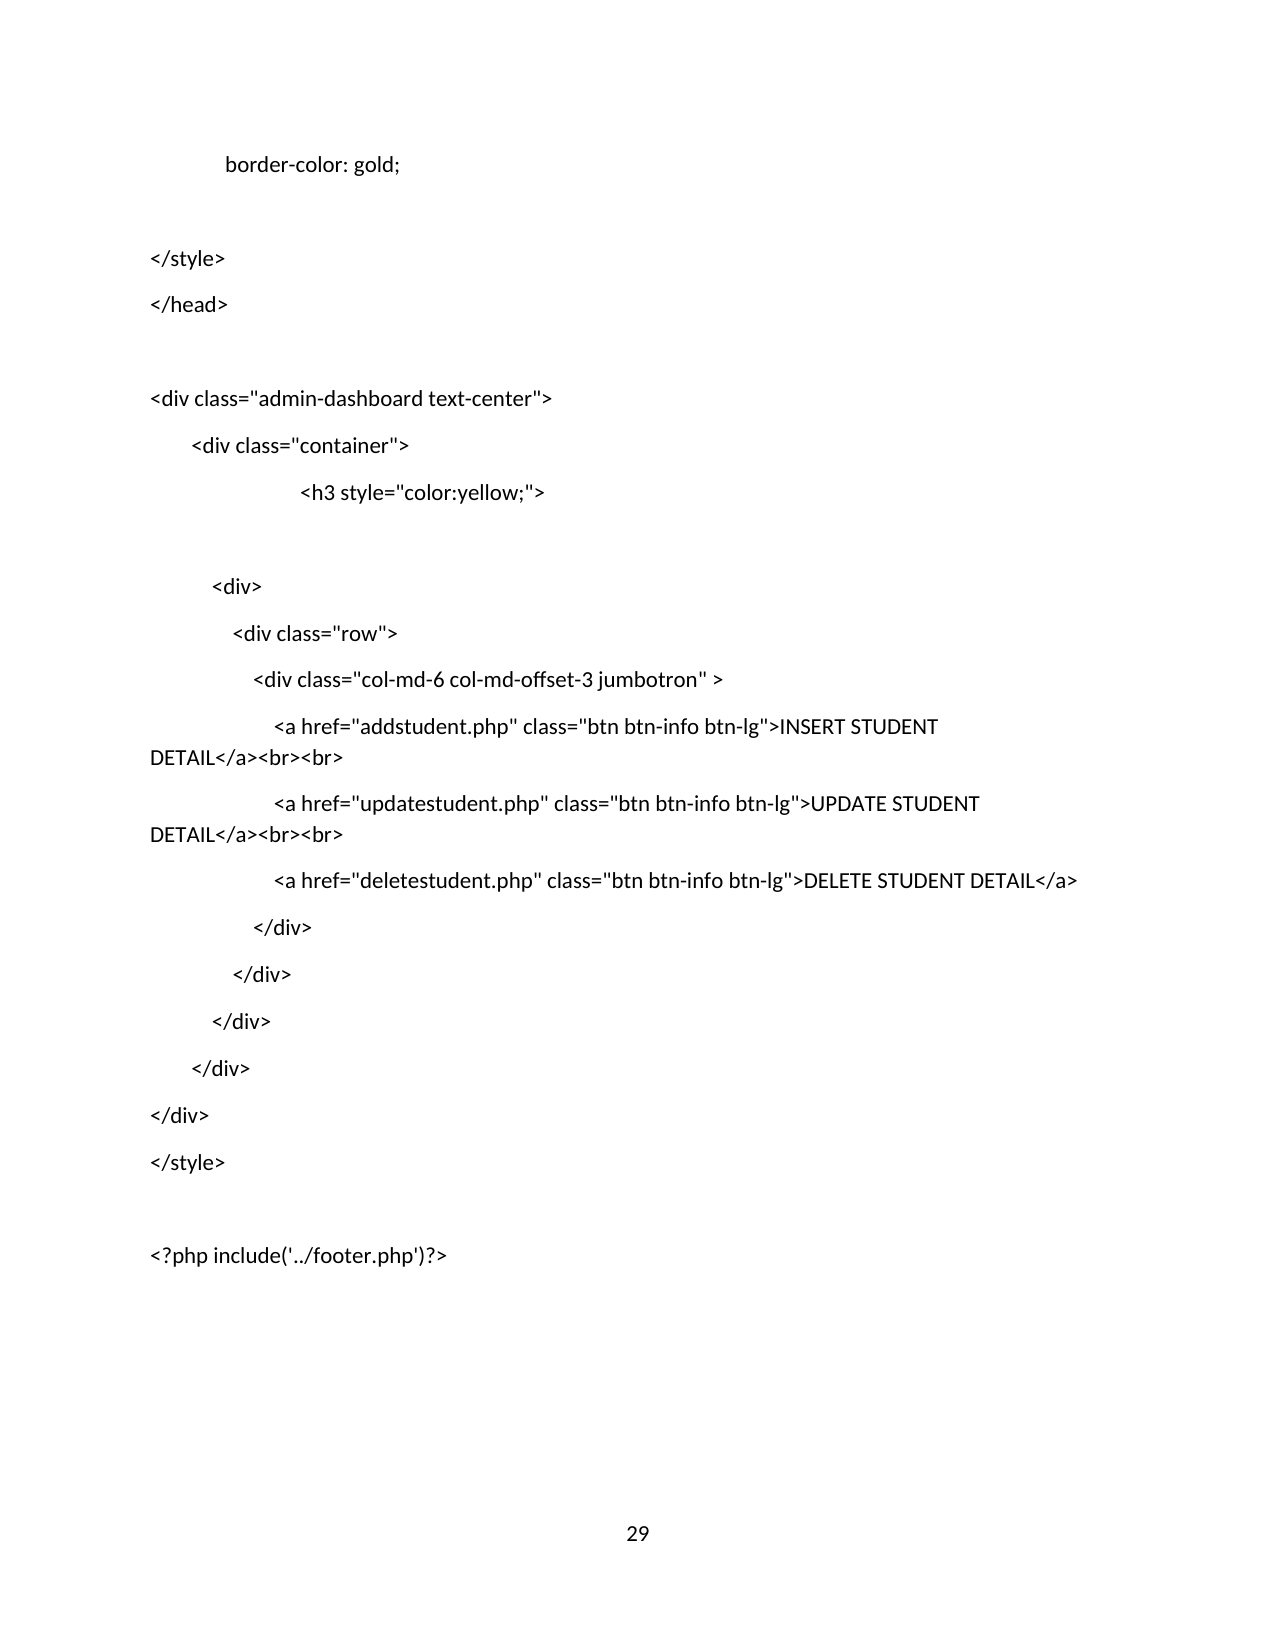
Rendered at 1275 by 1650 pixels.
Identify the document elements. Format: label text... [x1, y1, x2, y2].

text <a href="updatestudent.php" class="btn btn-info btn-lg">UPDATE STUDENT DETAIL</a><br><br> [150, 789, 1125, 848]
text <div class="admin-dashboard text-center"> [150, 384, 1125, 412]
text <div> [150, 572, 1125, 600]
text <a href="addstudent.php" class="btn btn-info btn-lg">INSERT STUDENT DETAIL</a><br><br> [150, 712, 1125, 771]
text <?php include('../footer.php')?> [150, 1242, 1125, 1270]
text <div class="col-md-6 col-md-offset-3 jumbotron" > [150, 666, 1125, 694]
text <div class="container"> [150, 431, 1125, 459]
text </div> [150, 913, 1125, 942]
text <a href="deletestudent.php" class="btn btn-info btn-lg">DELETE STUDENT DETAIL</a> [150, 867, 1125, 895]
text border-color: gold; [150, 150, 1125, 178]
text </head> [150, 291, 1125, 319]
text </style> [150, 1148, 1125, 1176]
text </div> [150, 1054, 1125, 1082]
text </div> [150, 1101, 1125, 1129]
text </div> [150, 1007, 1125, 1035]
text <h3 style="color:yellow;"> [150, 478, 1125, 506]
text </style> [150, 244, 1125, 272]
text </div> [150, 960, 1125, 988]
text <div class="row"> [150, 619, 1125, 647]
